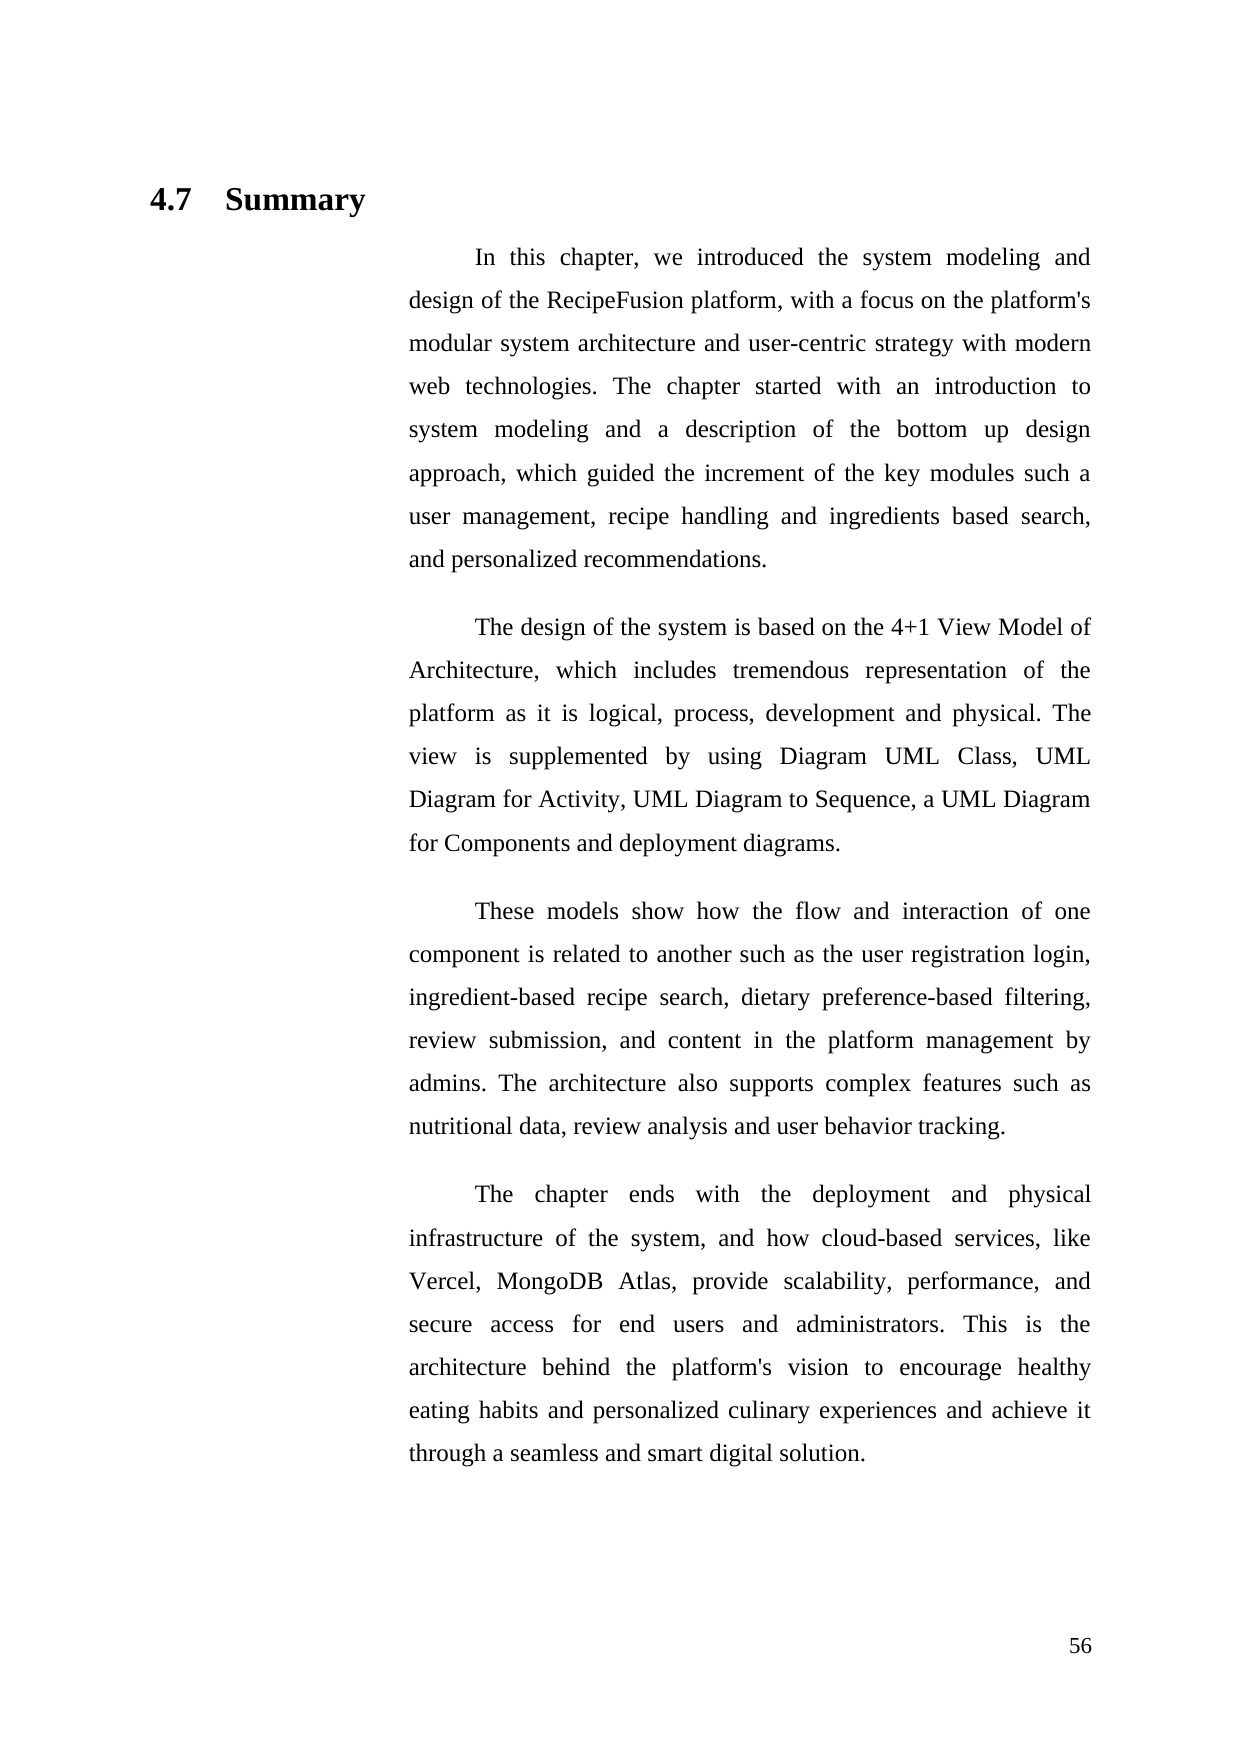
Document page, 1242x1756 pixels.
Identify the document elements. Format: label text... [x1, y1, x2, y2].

text The chapter ends with the deployment and physical infrastructure of the system, and how cloud-based services, like Vercel, MongoDB Atlas, provide scalability, performance, and secure access for end users and administrators. This is the architecture behind the platform's vision to encourage healthy eating habits and personalized culinary experiences and achieve it through a seamless and smart digital solution. [408, 1179, 1092, 1467]
text These models show how the flow and interaction of one component is related to another such as the user registration login, ingredient-based recipe search, dietary preference-based filtering, review submission, and content in the platform management by admins. The architecture also supports complex features such as nutritional data, review analysis and user behavior tracking. [408, 896, 1092, 1140]
text In this chapter, we introduced the system modeling and design of the RecipeFusion platform, with a focus on the platform's modular system architecture and user-centric strategy with modern web technologies. The chapter started with an introduction to system modeling and a description of the bottom up design approach, which guided the increment of the key modules such a user management, recipe handling and ingredients based search, and personalized recommendations. [408, 242, 1092, 573]
subtitle Summary [150, 179, 1092, 217]
text The design of the system is based on the 4+1 View Model of Architecture, which includes tremendous representation of the platform as it is logical, process, development and physical. The view is supplemented by using Diagram UML Class, UML Diagram for Activity, UML Diagram to Sequence, a UML Diagram for Components and deployment diagrams. [408, 612, 1092, 856]
